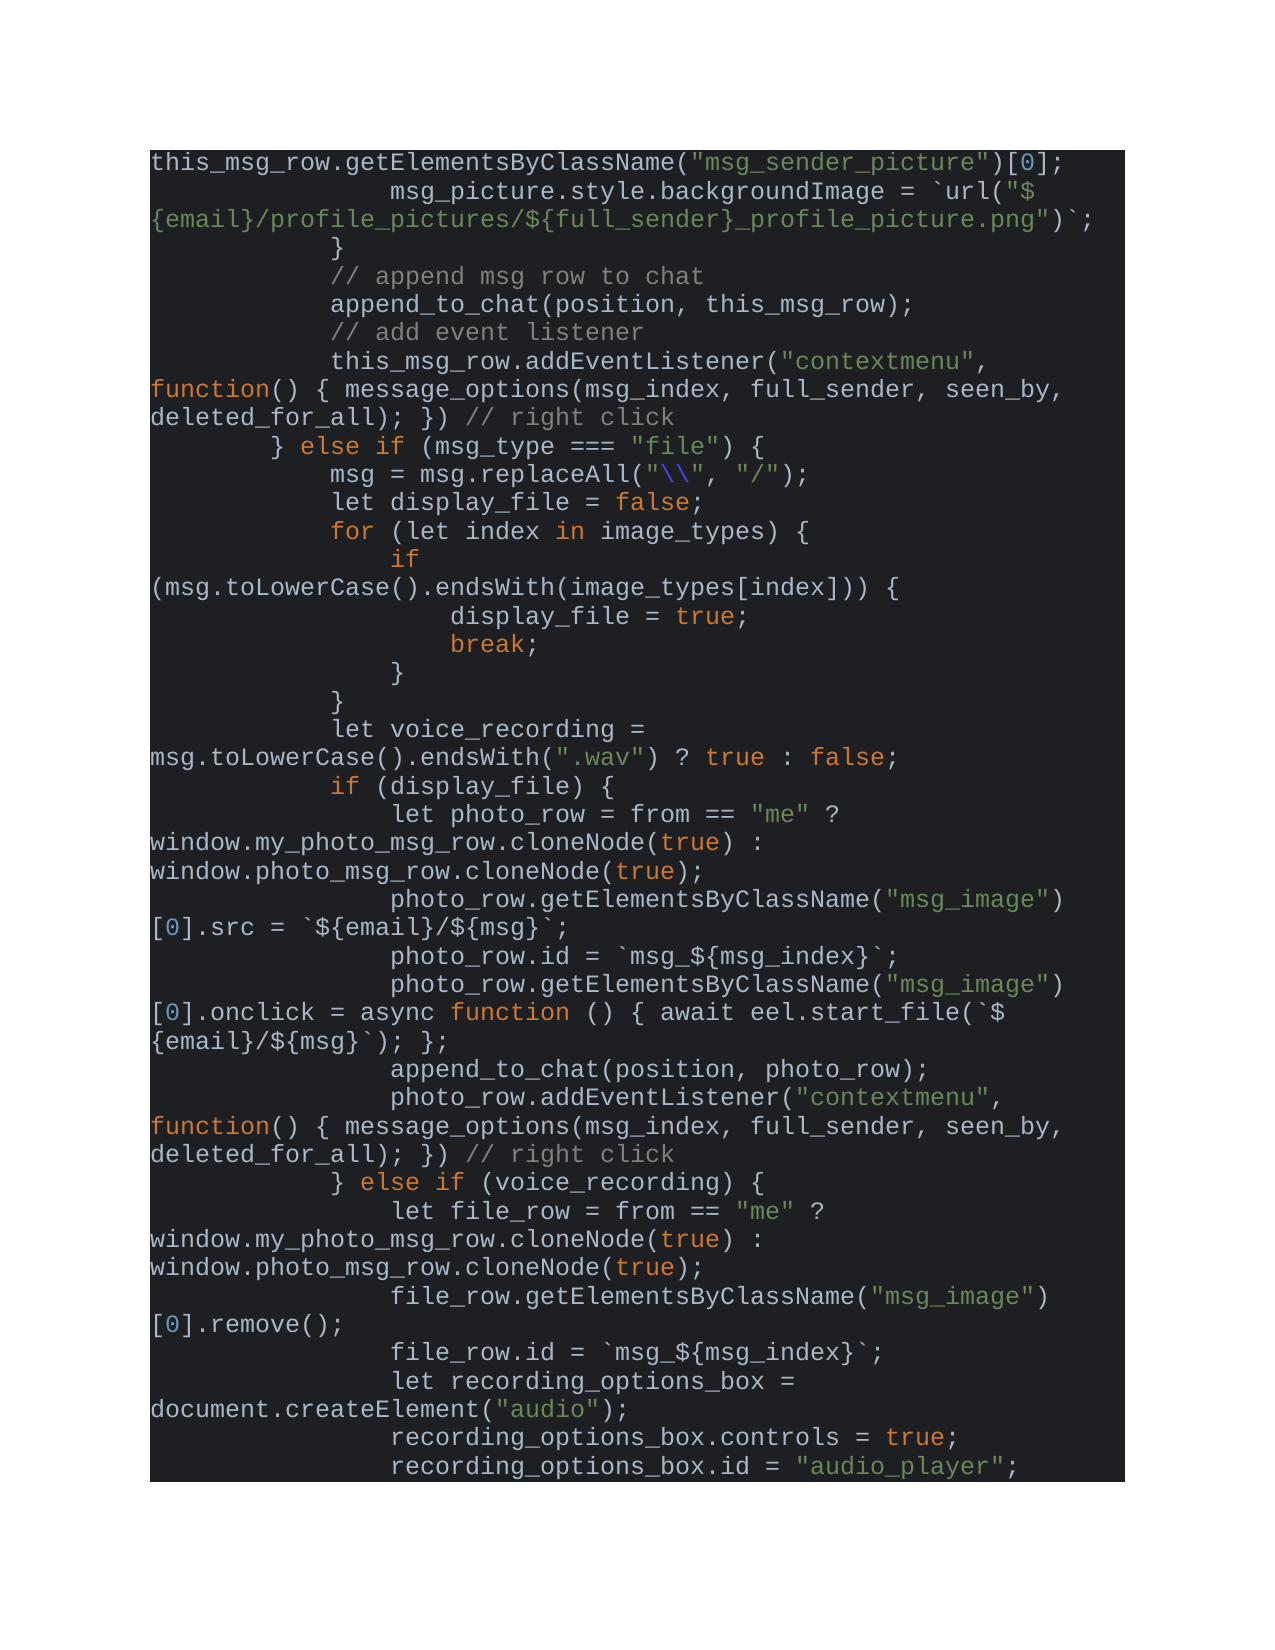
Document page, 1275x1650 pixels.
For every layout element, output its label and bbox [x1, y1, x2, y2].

text [150, 150, 1125, 1482]
